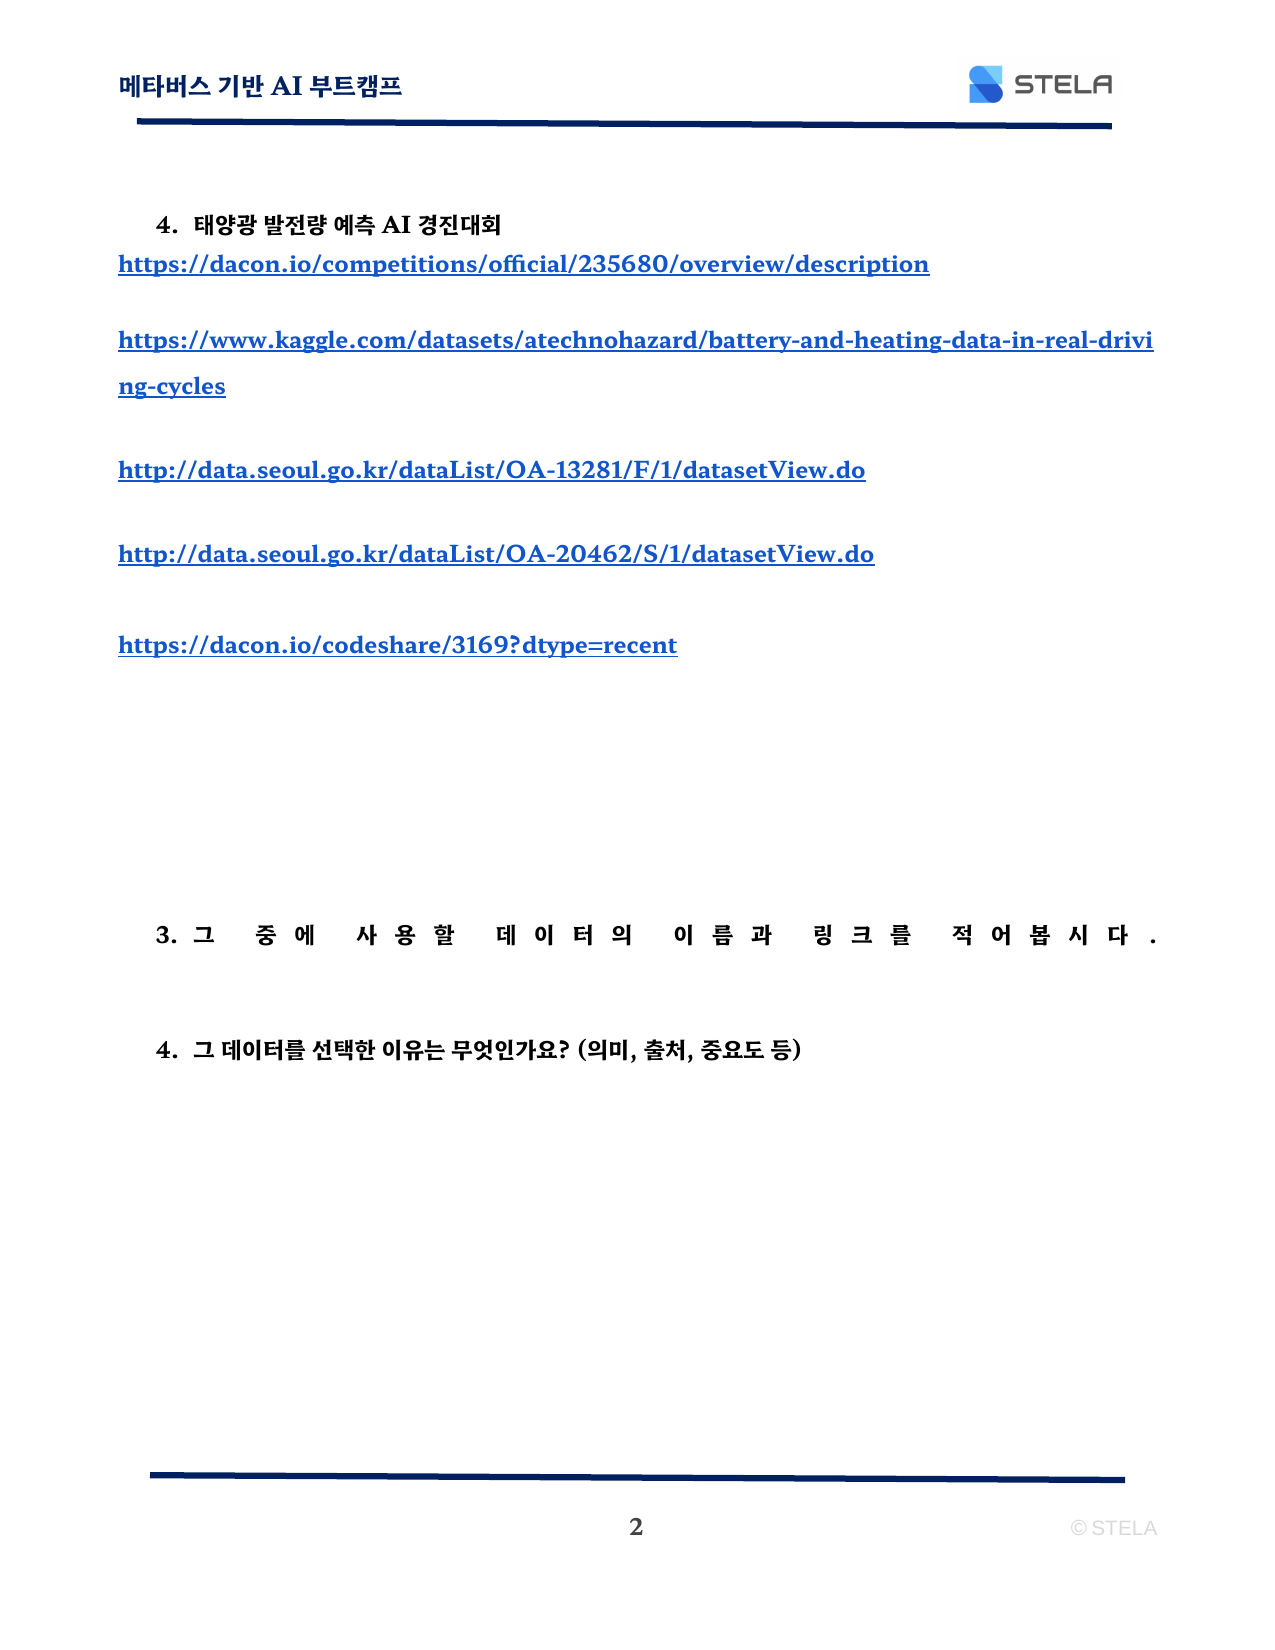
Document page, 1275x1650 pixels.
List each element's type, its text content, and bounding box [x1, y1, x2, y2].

list 그 데이터를 선택한 이유는 무엇인가요? (의미, 출처, 중요도 등) [156, 1031, 1157, 1065]
text https://dacon.io/codeshare/3169?dtype=recent [118, 627, 1157, 660]
text https://www.kaggle.com/datasets/atechnohazard/battery-and-heating-data-in-real-driving-cycles [118, 322, 1157, 401]
text http://data.seoul.go.kr/dataList/OA-13281/F/1/datasetView.do [118, 451, 1157, 485]
text http://data.seoul.go.kr/dataList/OA-20462/S/1/datasetView.do [118, 535, 1157, 569]
list 그 중에 사용할 데이터의 이름과 링크를 적어봅시다. [156, 917, 1157, 1027]
list 태양광 발전량 예측 AI 경진대회 [156, 207, 1157, 241]
text https://dacon.io/competitions/official/235680/overview/description [118, 245, 1157, 279]
picture [957, 57, 1123, 111]
